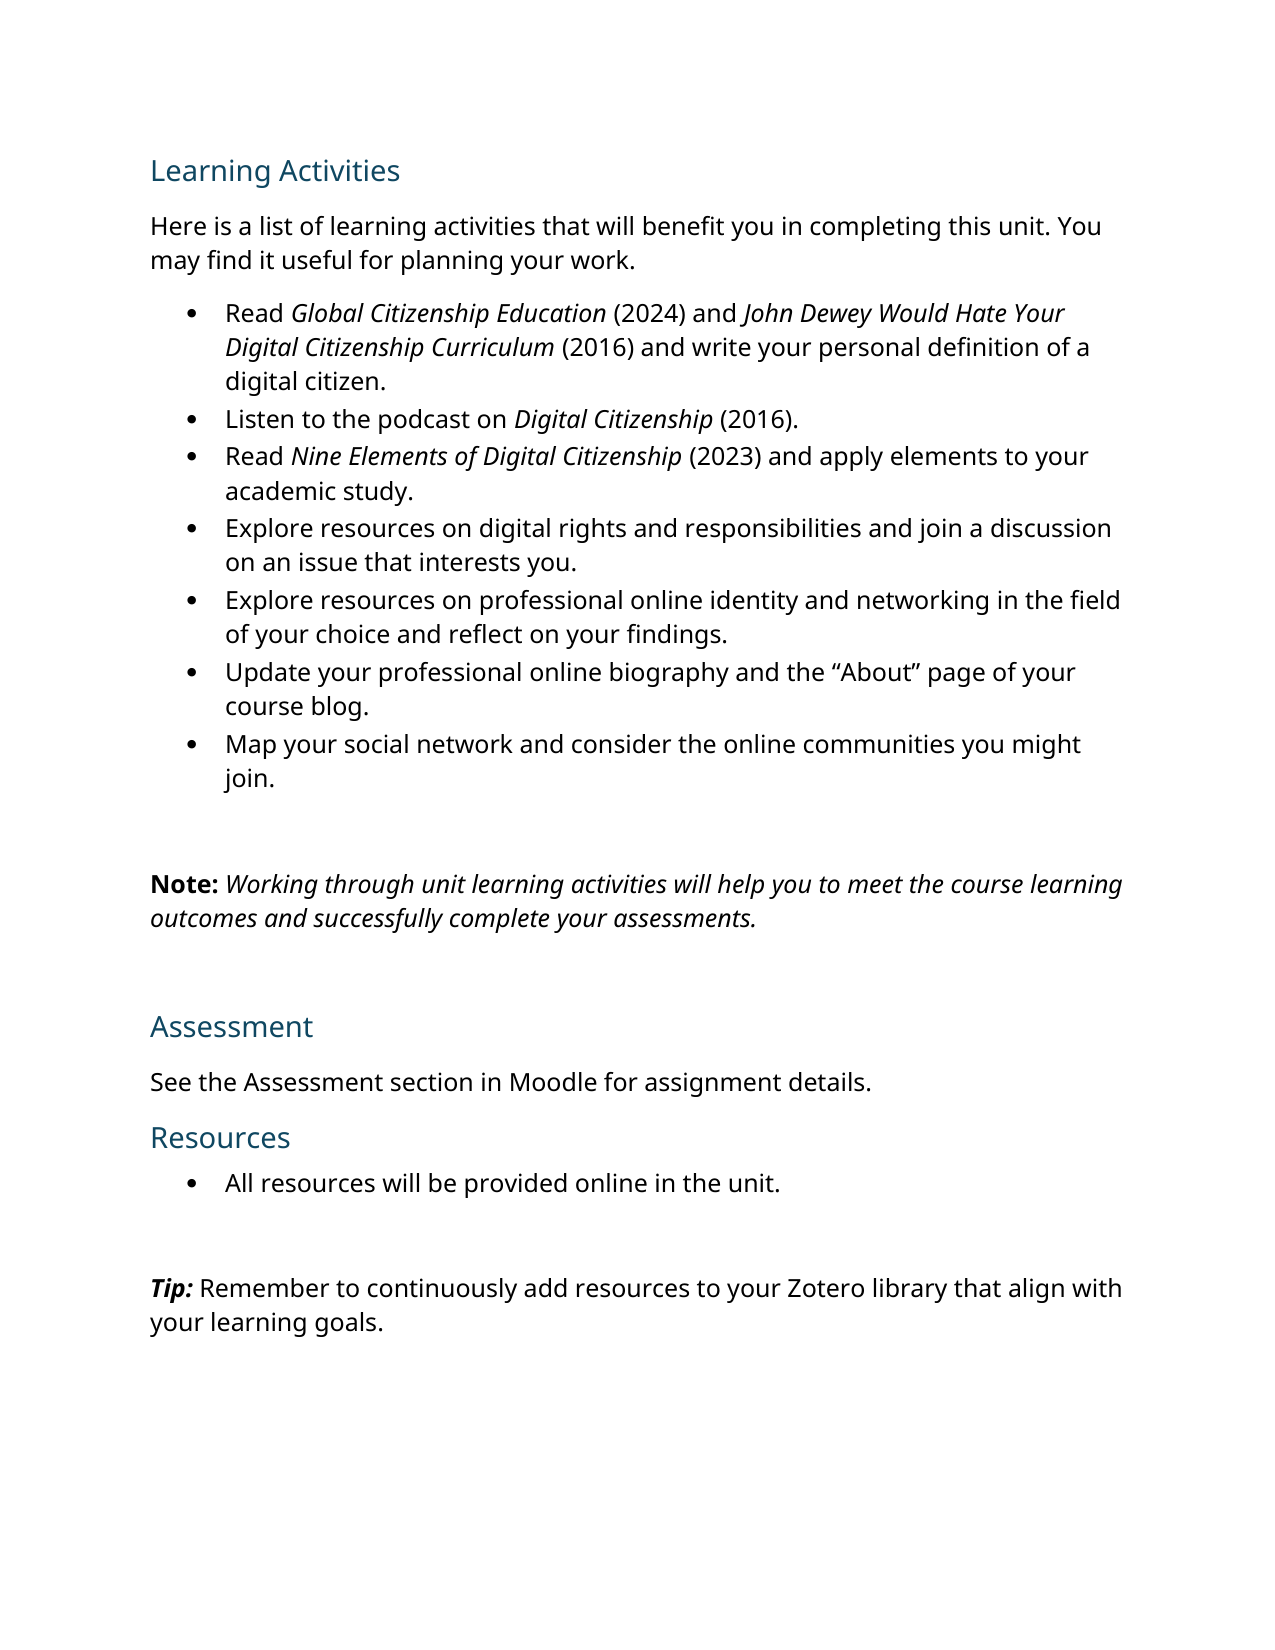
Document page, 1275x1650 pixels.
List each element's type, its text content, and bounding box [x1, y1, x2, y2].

subtitle Learning Activities [150, 150, 1125, 190]
list Explore resources on digital rights and responsibilities and join a discussion on an issue that interests you. [187, 511, 1125, 579]
list Listen to the podcast on Digital Citizenship (2016). [187, 401, 1125, 435]
subtitle Assessment [150, 1006, 1125, 1046]
list All resources will be provided online in the unit. [187, 1165, 1125, 1199]
subtitle Resources [150, 1117, 1125, 1157]
list Update your professional online biography and the “About” page of your course blog. [187, 655, 1125, 723]
list Map your social network and consider the online communities you might join. [187, 727, 1125, 795]
list Read Global Citizenship Education (2024) and John Dewey Would Hate Your Digital Citizenship Curriculum (2016) and write your personal definition of a digital citizen. [187, 295, 1125, 397]
text Note: Working through unit learning activities will help you to meet the course learning outcomes and successfully complete your assessments. [150, 866, 1125, 934]
text Here is a list of learning activities that will benefit you in completing this unit. You may find it useful for planning your work. [150, 208, 1125, 277]
text See the Assessment section in Moodle for assignment details. [150, 1064, 1125, 1098]
list Explore resources on professional online identity and networking in the field of your choice and reflect on your findings. [187, 583, 1125, 651]
text Tip: Remember to continuously add resources to your Zotero library that align with your learning goals. [150, 1271, 1125, 1339]
list Read Nine Elements of Digital Citizenship (2023) and apply elements to your academic study. [187, 439, 1125, 507]
